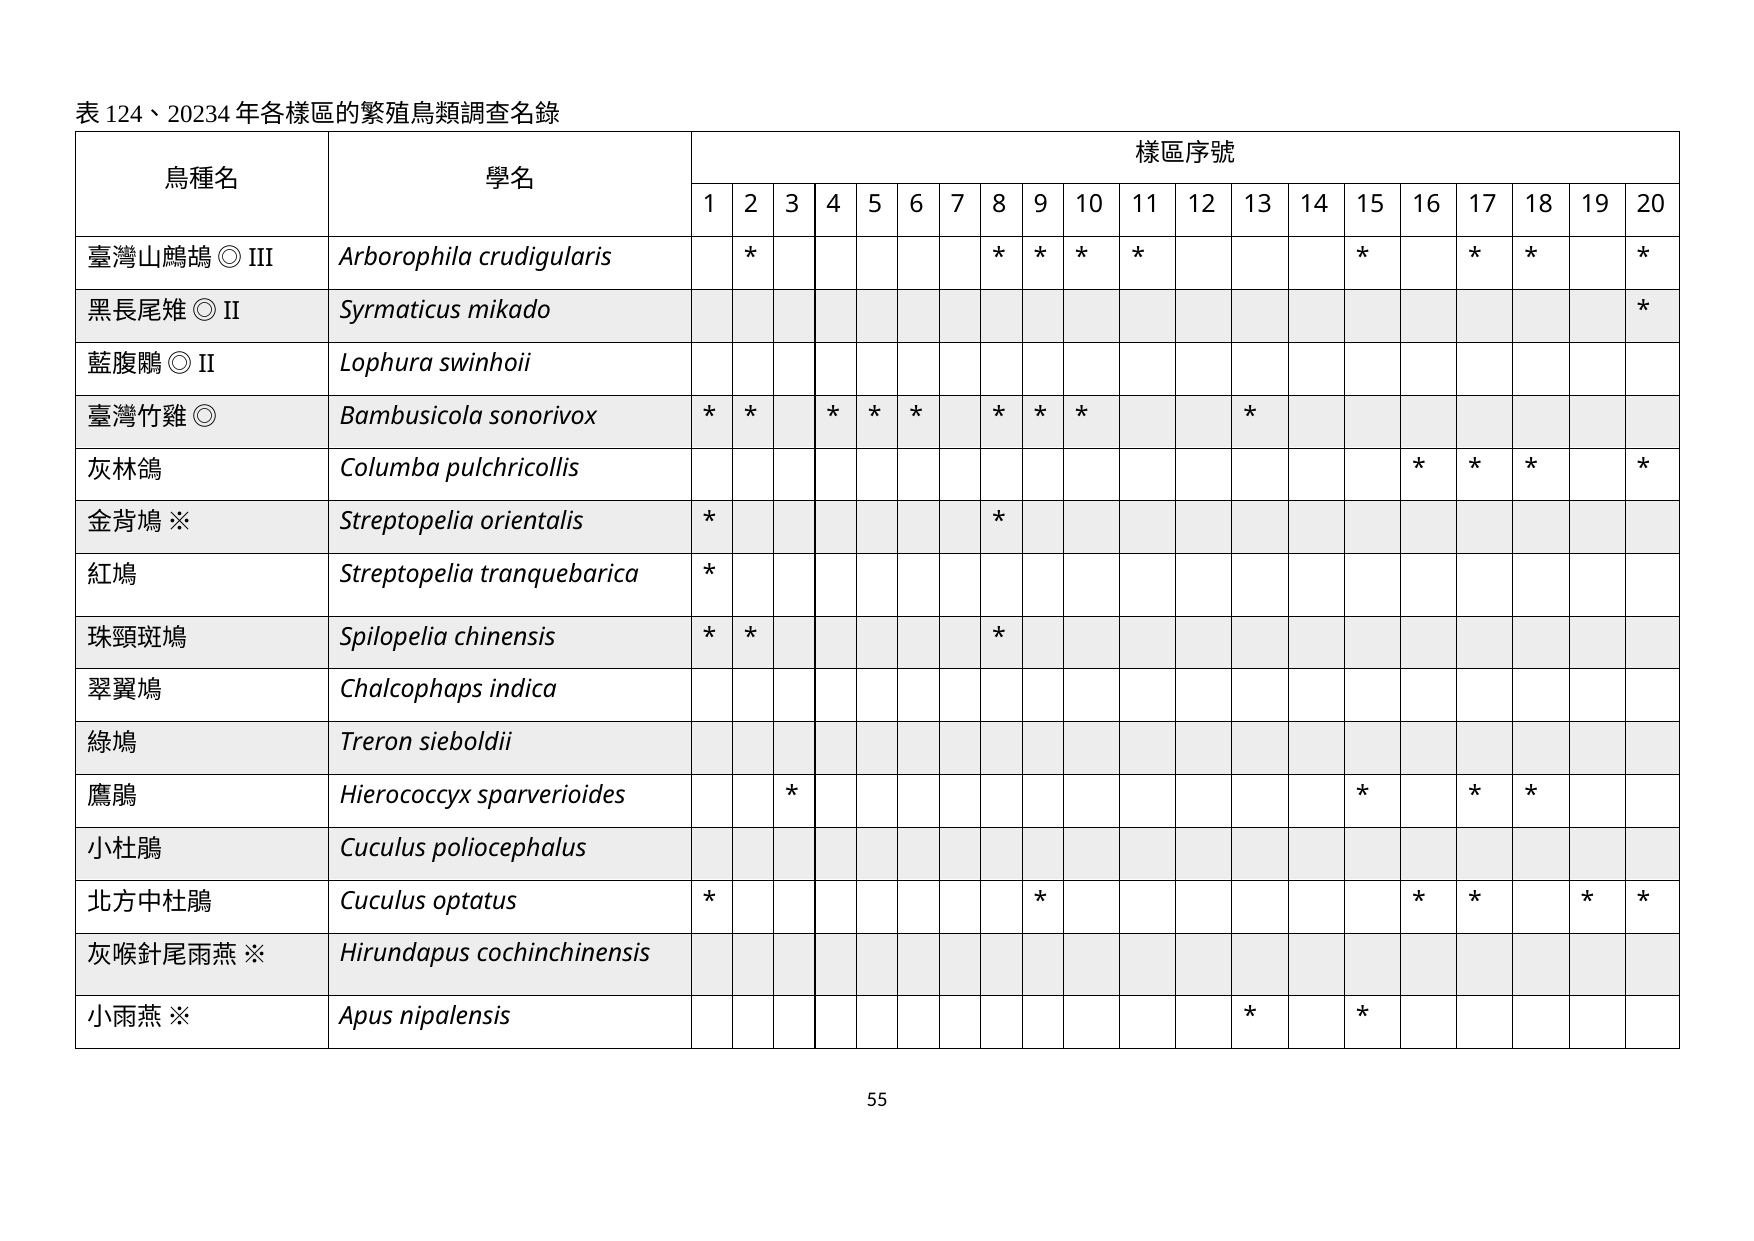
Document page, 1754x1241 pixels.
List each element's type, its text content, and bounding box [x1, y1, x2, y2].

table_cell [1232, 881, 1288, 932]
table_cell [692, 722, 732, 774]
table_cell [774, 775, 814, 827]
table_cell [1345, 343, 1400, 394]
table_cell [1120, 722, 1175, 774]
table_cell [1232, 184, 1288, 236]
table_cell [1513, 290, 1569, 342]
table_cell [76, 881, 328, 932]
table_cell [1289, 449, 1344, 500]
table_cell [857, 449, 897, 500]
table_cell [1064, 184, 1119, 236]
table_cell [774, 449, 814, 500]
table_cell [816, 722, 856, 774]
table_cell [1232, 669, 1288, 721]
table_cell [1626, 396, 1679, 447]
table_cell [1176, 184, 1231, 236]
table_cell [940, 881, 980, 932]
table_cell [940, 449, 980, 500]
table_cell [1064, 617, 1119, 668]
table_cell [1064, 290, 1119, 342]
table_cell [1457, 554, 1512, 616]
table_cell [329, 343, 691, 394]
table_cell [1626, 934, 1679, 995]
table_cell [1176, 934, 1231, 995]
table_cell [1064, 449, 1119, 500]
table_cell [76, 996, 328, 1048]
table_cell [1064, 881, 1119, 932]
table_cell [1457, 775, 1512, 827]
table_cell [1401, 617, 1456, 668]
table_cell [774, 722, 814, 774]
table_cell [1513, 396, 1569, 447]
table_cell [816, 184, 856, 236]
table_cell [76, 669, 328, 721]
table_cell [940, 554, 980, 616]
table_cell [1457, 996, 1512, 1048]
table_cell [76, 396, 328, 447]
table_cell [898, 449, 939, 500]
table_cell [940, 828, 980, 879]
table_cell [1570, 881, 1625, 932]
table_cell [1513, 722, 1569, 774]
table_cell [774, 881, 814, 932]
table_cell [733, 290, 773, 342]
table_cell [733, 669, 773, 721]
table_cell [774, 669, 814, 721]
table_cell [1023, 617, 1063, 668]
table_cell [329, 881, 691, 932]
table_cell [774, 554, 814, 616]
table_cell [1401, 237, 1456, 289]
table_cell [1457, 722, 1512, 774]
table_cell [1626, 554, 1679, 616]
table_header [692, 132, 1679, 183]
table_cell [1513, 881, 1569, 932]
table_cell [329, 449, 691, 500]
table_cell [1345, 449, 1400, 500]
table_cell [1570, 237, 1625, 289]
table_cell [1232, 449, 1288, 500]
table_cell [1120, 290, 1175, 342]
table_cell [1457, 184, 1512, 236]
table_cell [692, 290, 732, 342]
table_cell [1626, 881, 1679, 932]
table_cell [1289, 828, 1344, 879]
table_cell [76, 554, 328, 616]
table_cell [774, 290, 814, 342]
table_cell [1345, 184, 1400, 236]
table_cell [692, 396, 732, 447]
table_cell [1023, 669, 1063, 721]
table_cell [1513, 934, 1569, 995]
table_cell [692, 343, 732, 394]
table_cell [329, 617, 691, 668]
table_header [76, 132, 328, 236]
table_cell [1513, 501, 1569, 553]
table_cell [692, 449, 732, 500]
table_cell [1401, 775, 1456, 827]
table_cell [940, 934, 980, 995]
table_cell [1513, 237, 1569, 289]
table_cell [1120, 449, 1175, 500]
table_cell [1513, 669, 1569, 721]
table_cell [857, 290, 897, 342]
table_cell [692, 775, 732, 827]
table_cell [1570, 290, 1625, 342]
table_cell [940, 996, 980, 1048]
table_cell [1345, 828, 1400, 879]
table_cell [692, 996, 732, 1048]
table_cell [1064, 828, 1119, 879]
table_cell [1176, 290, 1231, 342]
table_cell [692, 881, 732, 932]
table_cell [329, 934, 691, 995]
table_cell [692, 617, 732, 668]
table_cell [1289, 290, 1344, 342]
table_cell [1232, 828, 1288, 879]
table_cell [981, 669, 1022, 721]
table_cell [1176, 343, 1231, 394]
table_cell [1345, 881, 1400, 932]
table_cell [1570, 343, 1625, 394]
table_cell [1570, 669, 1625, 721]
table_cell [733, 396, 773, 447]
table_cell [1023, 554, 1063, 616]
table_cell [733, 775, 773, 827]
table_cell [981, 554, 1022, 616]
table_cell [1023, 396, 1063, 447]
table_cell [857, 501, 897, 553]
table_cell [898, 722, 939, 774]
table_cell [1232, 237, 1288, 289]
table_cell [1345, 775, 1400, 827]
table_cell [1457, 343, 1512, 394]
table_cell [1232, 775, 1288, 827]
table_cell [1289, 669, 1344, 721]
table_cell [857, 722, 897, 774]
table_cell [1064, 343, 1119, 394]
table_cell [1064, 396, 1119, 447]
table_cell [857, 828, 897, 879]
table_cell [1345, 237, 1400, 289]
table_cell [981, 722, 1022, 774]
table_cell [898, 617, 939, 668]
table_cell [1513, 184, 1569, 236]
table_cell [76, 722, 328, 774]
table_cell [1457, 934, 1512, 995]
table_cell [857, 343, 897, 394]
table_cell [1064, 669, 1119, 721]
table_header [329, 132, 691, 236]
table_cell [1570, 501, 1625, 553]
table_cell [1023, 237, 1063, 289]
table_cell [1120, 996, 1175, 1048]
table_cell [981, 501, 1022, 553]
table_cell [1401, 828, 1456, 879]
table_cell [1176, 828, 1231, 879]
table_cell [1023, 996, 1063, 1048]
table_cell [329, 290, 691, 342]
table_cell [1176, 996, 1231, 1048]
table_cell [1570, 184, 1625, 236]
table_cell [733, 934, 773, 995]
table_cell [774, 237, 814, 289]
table_cell [981, 996, 1022, 1048]
table_cell [76, 617, 328, 668]
table_cell [1064, 996, 1119, 1048]
table_cell [76, 775, 328, 827]
table_cell [1626, 775, 1679, 827]
table_cell [981, 449, 1022, 500]
table_cell [1401, 449, 1456, 500]
table_cell [981, 617, 1022, 668]
table_cell [1232, 343, 1288, 394]
table_cell [76, 501, 328, 553]
table_cell [1513, 554, 1569, 616]
table_cell [1401, 501, 1456, 553]
table_cell [76, 290, 328, 342]
table_cell [1626, 237, 1679, 289]
table_cell [898, 343, 939, 394]
table_cell [1457, 396, 1512, 447]
table_cell [1232, 290, 1288, 342]
table_cell [692, 554, 732, 616]
table_cell [1064, 722, 1119, 774]
table_cell [1345, 290, 1400, 342]
table_cell [692, 934, 732, 995]
table_cell [1570, 722, 1625, 774]
table_cell [981, 290, 1022, 342]
table_cell [733, 237, 773, 289]
table_cell [1289, 554, 1344, 616]
table_cell [981, 934, 1022, 995]
table_cell [816, 237, 856, 289]
table_cell [1345, 669, 1400, 721]
table_cell [1232, 396, 1288, 447]
table_cell [898, 775, 939, 827]
table_cell [76, 828, 328, 879]
table_cell [898, 396, 939, 447]
table_cell [940, 617, 980, 668]
table_cell [898, 934, 939, 995]
table_cell [329, 775, 691, 827]
table_cell [1289, 881, 1344, 932]
table_cell [1570, 996, 1625, 1048]
table_cell [1232, 996, 1288, 1048]
table_cell [981, 828, 1022, 879]
table_cell [733, 343, 773, 394]
table_cell [1232, 554, 1288, 616]
table_cell [733, 617, 773, 668]
table_cell [857, 554, 897, 616]
table_cell [692, 237, 732, 289]
table_cell [1626, 996, 1679, 1048]
table_cell [733, 554, 773, 616]
table_cell [774, 617, 814, 668]
table_cell [1626, 722, 1679, 774]
table_cell [692, 669, 732, 721]
table_cell [1401, 184, 1456, 236]
table_cell [940, 722, 980, 774]
table_cell [816, 881, 856, 932]
table_cell [1232, 722, 1288, 774]
table_cell [1401, 554, 1456, 616]
table_cell [1023, 343, 1063, 394]
table_cell [816, 501, 856, 553]
table_cell [1120, 237, 1175, 289]
table_cell [1232, 617, 1288, 668]
table_cell [857, 669, 897, 721]
table_cell [733, 722, 773, 774]
table_cell [774, 343, 814, 394]
table_cell [1570, 828, 1625, 879]
table_cell [940, 669, 980, 721]
table_cell [1570, 396, 1625, 447]
table_cell [1513, 775, 1569, 827]
table_cell [1120, 396, 1175, 447]
table_cell [940, 396, 980, 447]
table_cell [816, 290, 856, 342]
table_cell [1457, 501, 1512, 553]
table_cell [1626, 828, 1679, 879]
table_cell [76, 343, 328, 394]
table_cell [940, 501, 980, 553]
table_cell [816, 396, 856, 447]
table_cell [1120, 828, 1175, 879]
table_cell [1176, 449, 1231, 500]
table_cell [1289, 722, 1344, 774]
table_cell [1023, 722, 1063, 774]
table_cell [981, 343, 1022, 394]
table_cell [733, 184, 773, 236]
table_cell [1401, 996, 1456, 1048]
table_cell [1457, 237, 1512, 289]
table_cell [1064, 775, 1119, 827]
table_cell [940, 775, 980, 827]
table_cell [898, 669, 939, 721]
table_cell [857, 881, 897, 932]
table_cell [1345, 934, 1400, 995]
table_cell [816, 996, 856, 1048]
table_cell [1120, 669, 1175, 721]
table_cell [981, 881, 1022, 932]
table_cell [1120, 934, 1175, 995]
table_cell [816, 343, 856, 394]
table_cell [329, 237, 691, 289]
table_cell [733, 828, 773, 879]
table_cell [1289, 501, 1344, 553]
table_cell [76, 449, 328, 500]
table_cell [1023, 501, 1063, 553]
table_cell [1626, 184, 1679, 236]
table_cell [898, 501, 939, 553]
table_cell [1176, 669, 1231, 721]
table_cell [1513, 996, 1569, 1048]
table_cell [1457, 828, 1512, 879]
table_cell [940, 237, 980, 289]
table_cell [774, 934, 814, 995]
table_cell [1570, 775, 1625, 827]
table_cell [692, 501, 732, 553]
table_cell [692, 828, 732, 879]
table_cell [1176, 396, 1231, 447]
table_cell [816, 828, 856, 879]
table_cell [1120, 343, 1175, 394]
table_cell [981, 184, 1022, 236]
table_cell [816, 934, 856, 995]
table_cell [1570, 449, 1625, 500]
table_cell [898, 554, 939, 616]
table_cell [1176, 881, 1231, 932]
table_cell [1176, 775, 1231, 827]
table_cell [1626, 669, 1679, 721]
table_cell [1345, 396, 1400, 447]
table_cell [76, 934, 328, 995]
table_cell [857, 237, 897, 289]
table_cell [857, 184, 897, 236]
table_cell [329, 396, 691, 447]
table_cell [774, 396, 814, 447]
table_cell [1513, 617, 1569, 668]
table_cell [857, 996, 897, 1048]
table_cell [981, 237, 1022, 289]
table_cell [1457, 617, 1512, 668]
table_cell [1289, 934, 1344, 995]
table_cell [329, 554, 691, 616]
table_cell [940, 343, 980, 394]
table_cell [1064, 237, 1119, 289]
table_cell [733, 996, 773, 1048]
table_cell [981, 775, 1022, 827]
table_cell [1457, 881, 1512, 932]
table_cell [1401, 396, 1456, 447]
table_cell [733, 501, 773, 553]
table_cell [1120, 501, 1175, 553]
table_cell [1345, 501, 1400, 553]
table_cell [1513, 449, 1569, 500]
table_cell [1176, 501, 1231, 553]
table_cell [1289, 617, 1344, 668]
table_cell [816, 617, 856, 668]
table_cell [1023, 828, 1063, 879]
table_cell [816, 554, 856, 616]
table_cell [1401, 343, 1456, 394]
table_cell [1401, 881, 1456, 932]
table_cell [898, 290, 939, 342]
table_cell [1023, 775, 1063, 827]
table_cell [1513, 343, 1569, 394]
table_cell [816, 669, 856, 721]
table_cell [1457, 290, 1512, 342]
table_cell [774, 996, 814, 1048]
table_cell [1626, 343, 1679, 394]
table_cell [774, 828, 814, 879]
table_cell [329, 722, 691, 774]
table_cell [857, 396, 897, 447]
table_cell [1289, 396, 1344, 447]
table_cell [1023, 184, 1063, 236]
table_cell [1345, 722, 1400, 774]
table_cell [898, 996, 939, 1048]
table_cell [1570, 554, 1625, 616]
table_cell [1023, 934, 1063, 995]
table_cell [76, 237, 328, 289]
table_cell [1120, 881, 1175, 932]
table_cell [940, 184, 980, 236]
table_cell [1457, 449, 1512, 500]
table_cell [1176, 722, 1231, 774]
table_cell [733, 449, 773, 500]
table_cell [1345, 617, 1400, 668]
table_cell [981, 396, 1022, 447]
table_cell [940, 290, 980, 342]
table_cell [857, 775, 897, 827]
table_cell [1289, 184, 1344, 236]
table_cell [1345, 554, 1400, 616]
table_cell [898, 881, 939, 932]
table_cell [733, 881, 773, 932]
table_cell [1176, 617, 1231, 668]
table_cell [329, 669, 691, 721]
table_cell [1120, 184, 1175, 236]
table_cell [1120, 617, 1175, 668]
table_cell [1064, 934, 1119, 995]
table_cell [329, 828, 691, 879]
table_cell [329, 996, 691, 1048]
table_cell [898, 237, 939, 289]
table_cell [898, 184, 939, 236]
table_cell [1626, 617, 1679, 668]
table_cell [816, 775, 856, 827]
table_cell [1120, 775, 1175, 827]
table_cell [1232, 501, 1288, 553]
table_cell [1345, 996, 1400, 1048]
table_cell [1401, 669, 1456, 721]
table_cell [1401, 934, 1456, 995]
table_cell [1176, 237, 1231, 289]
table_cell [1232, 934, 1288, 995]
table_cell [1289, 775, 1344, 827]
table_cell [1023, 881, 1063, 932]
text 表1、202年各樣區的繁殖鳥類調查名錄 [75, 93, 1679, 131]
table_cell [1401, 290, 1456, 342]
table_cell [1626, 449, 1679, 500]
table_cell [1023, 449, 1063, 500]
table_cell [1626, 290, 1679, 342]
table_cell [1120, 554, 1175, 616]
table_cell [898, 828, 939, 879]
table_cell [1064, 554, 1119, 616]
table_cell [1023, 290, 1063, 342]
table_cell [1289, 343, 1344, 394]
table_cell [857, 934, 897, 995]
table_cell [1513, 828, 1569, 879]
table_cell [1289, 996, 1344, 1048]
table_cell [1401, 722, 1456, 774]
table_cell [1457, 669, 1512, 721]
table_cell [1289, 237, 1344, 289]
table_cell [774, 184, 814, 236]
table_cell [774, 501, 814, 553]
table_cell [329, 501, 691, 553]
table_cell [692, 184, 732, 236]
table_cell [816, 449, 856, 500]
table_cell [1570, 934, 1625, 995]
table_cell [1570, 617, 1625, 668]
table_cell [1064, 501, 1119, 553]
table_cell [1626, 501, 1679, 553]
table_cell [1176, 554, 1231, 616]
table_cell [857, 617, 897, 668]
